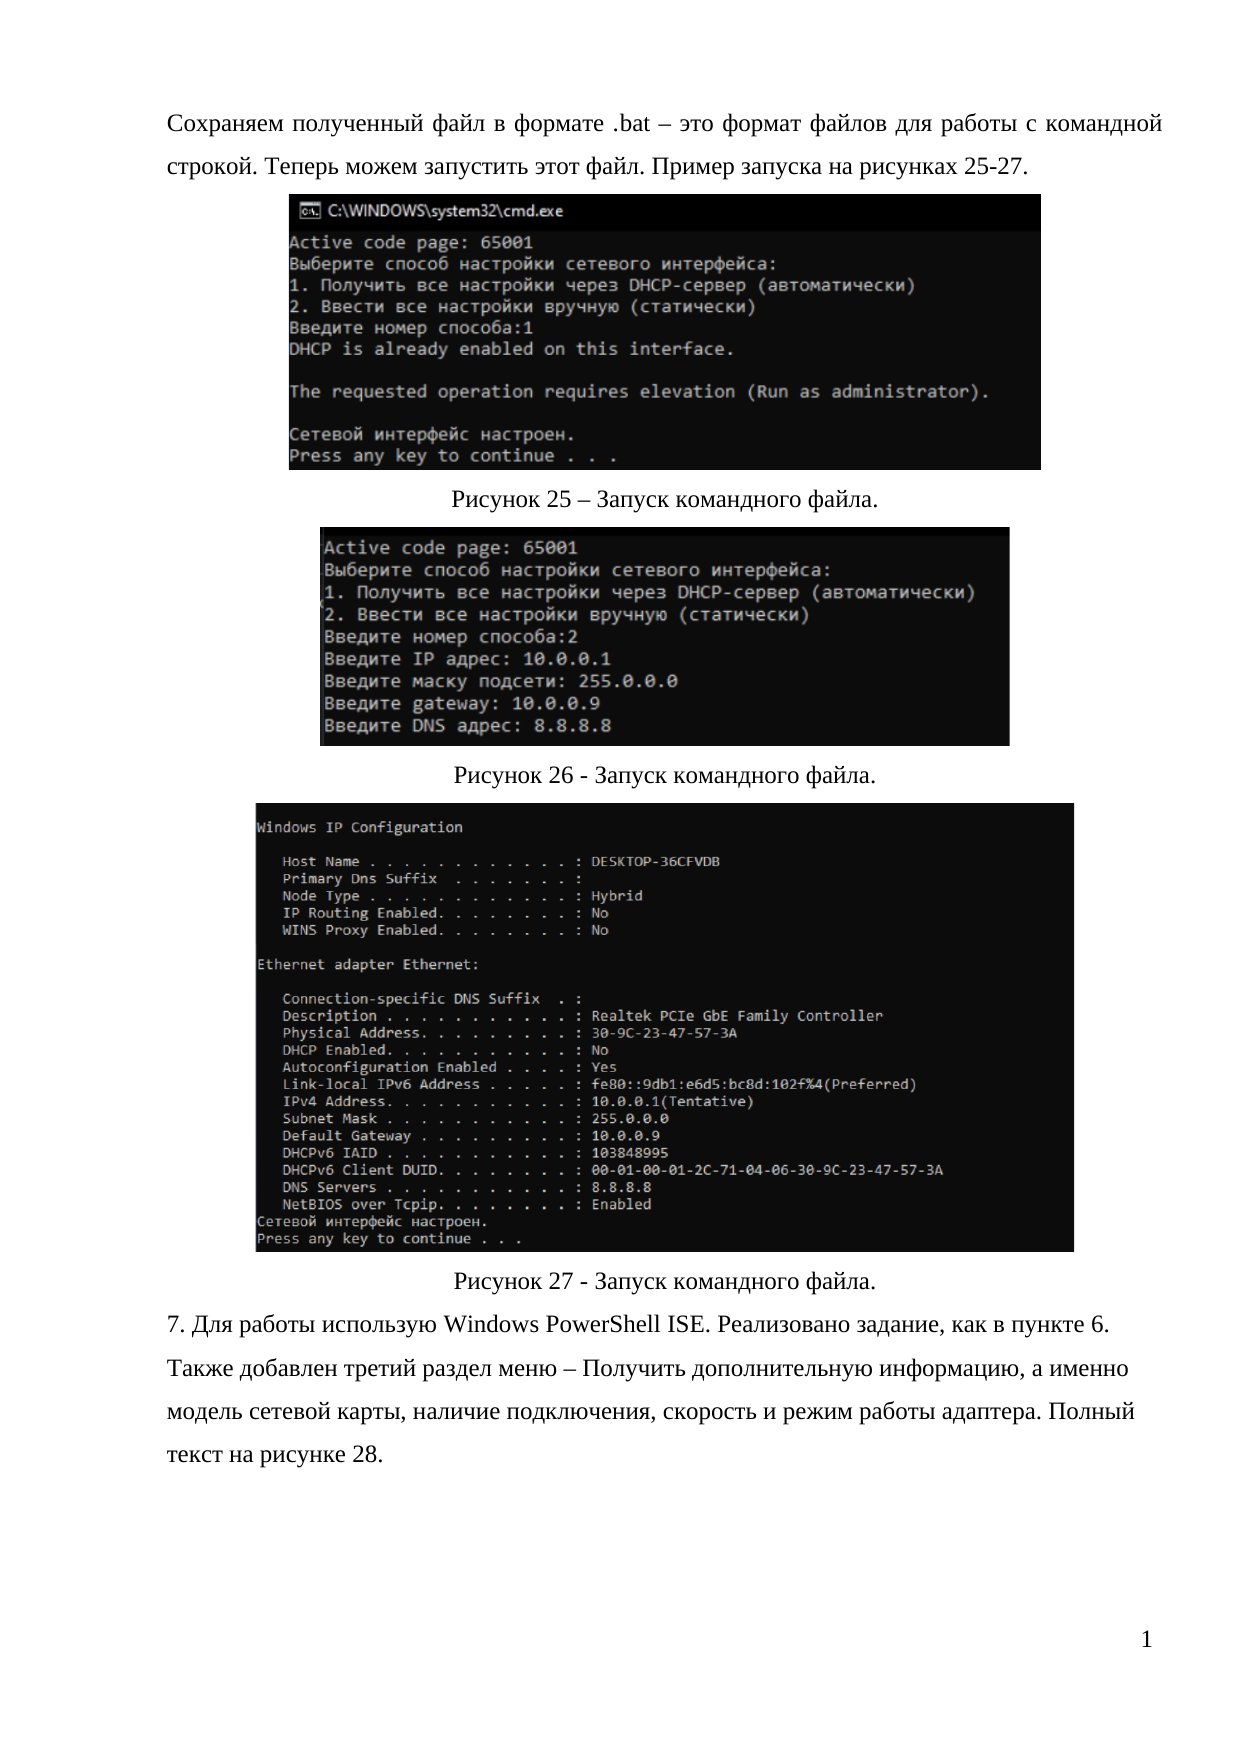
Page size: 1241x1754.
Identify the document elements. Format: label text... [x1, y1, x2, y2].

picture [288, 194, 1041, 470]
picture [320, 527, 1010, 746]
text Сохраняем полученный файл в формате .bat – это формат файлов для работы с командной строкой. Теперь можем запустить этот файл. Пример запуска на рисунках 25-27. [167, 108, 1163, 180]
text Рисунок 27 - Запуск командного файла. [167, 1266, 1163, 1295]
text Рисунок 26 - Запуск командного файла. [167, 760, 1163, 789]
picture [255, 803, 1075, 1252]
text 7. Для работы использую Windows PowerShell ISE. Реализовано задание, как в пункте 6. Также добавлен третий раздел меню – Получить дополнительную информацию, а именно модель сетевой карты, наличие подключения, скорость и режим работы адаптера. Полный текст на рисунке 28. [167, 1309, 1163, 1468]
